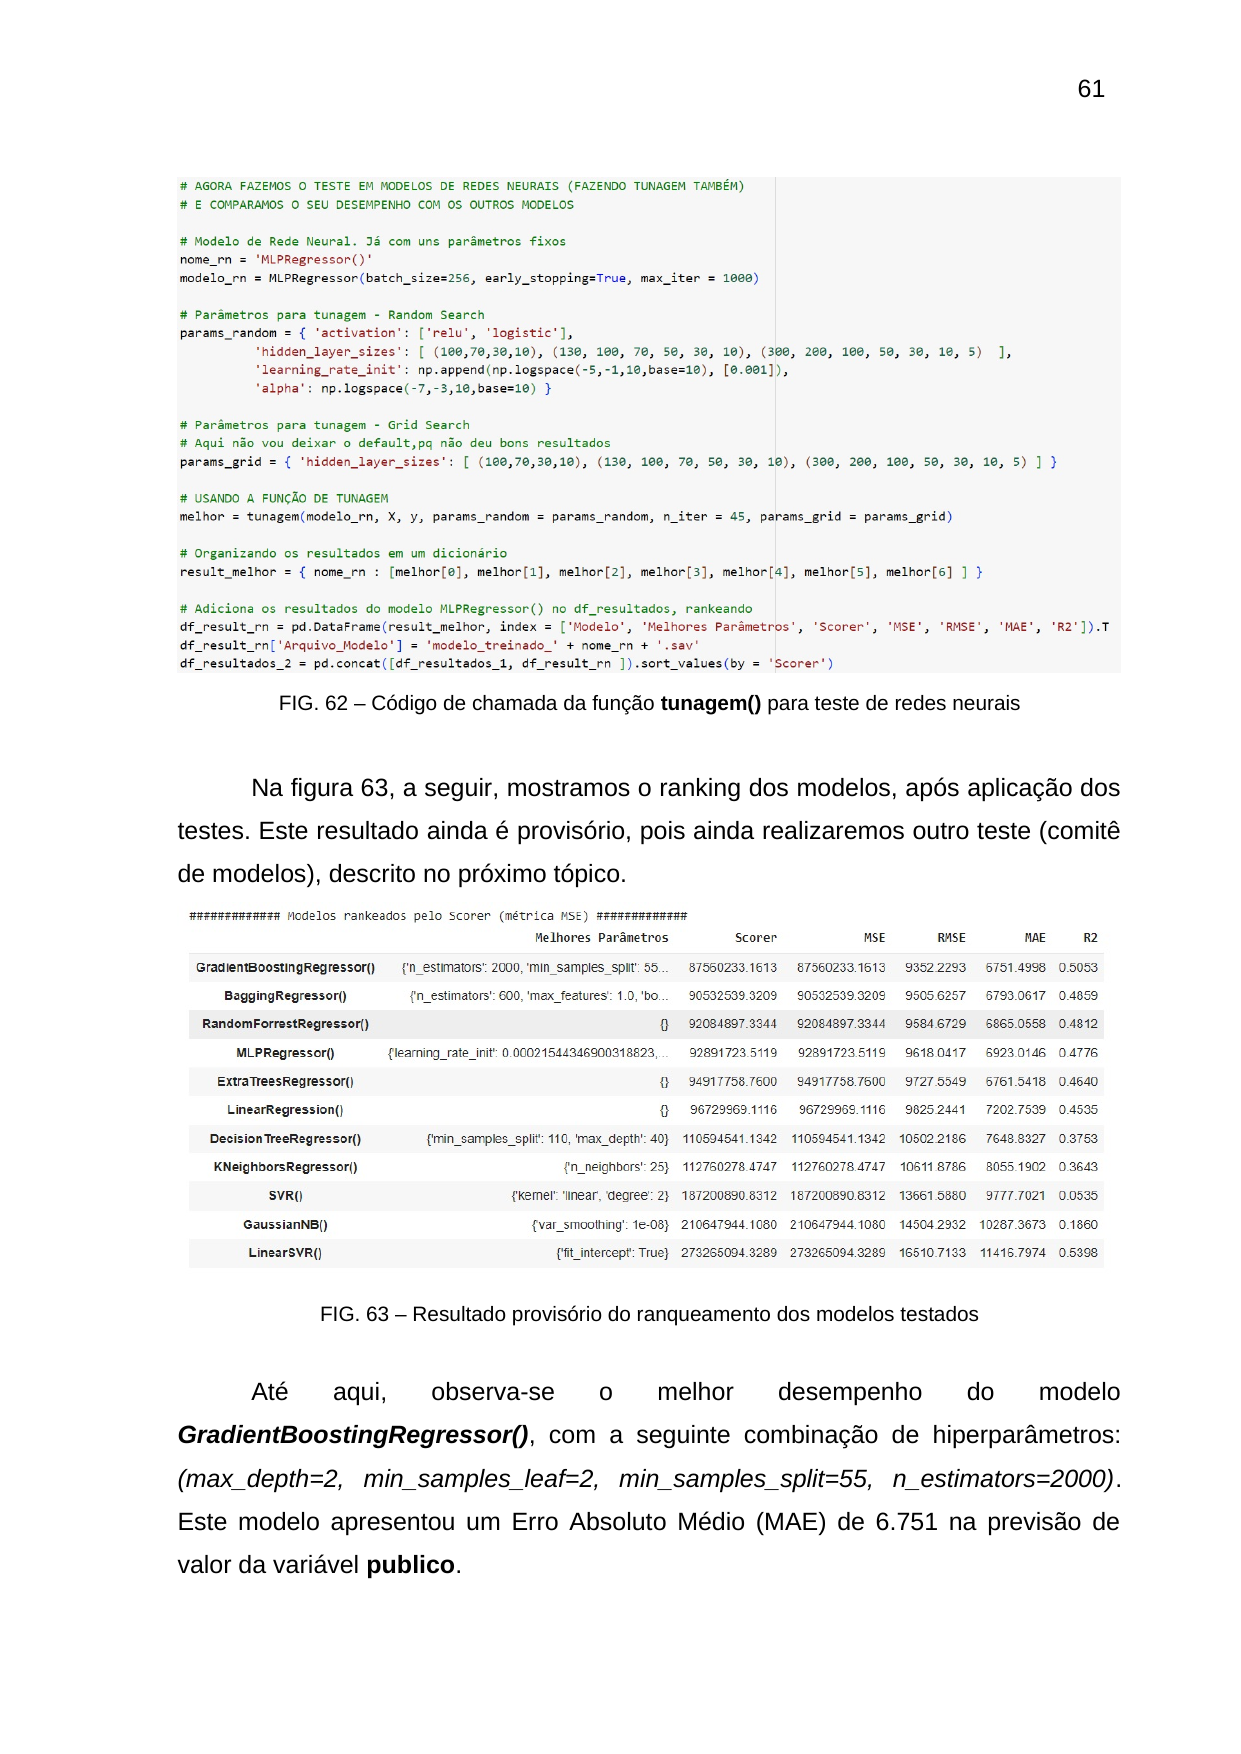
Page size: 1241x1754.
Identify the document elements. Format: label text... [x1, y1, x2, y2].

text Na figura 63, a seguir, mostramos o ranking dos modelos, após aplicação dos testes. Este resultado ainda é provisório, pois ainda realizaremos outro teste (comitê de modelos), descrito no próximo tópico. [177, 773, 1122, 888]
text Até aqui, observa-se o melhor desempenho do modelo GradientBoostingRegressor(), com a seguinte combinação de hiperparâmetros: (max_depth=2, min_samples_leaf=2, min_samples_split=55, n_estimators=2000). Este modelo apresentou um Erro Absoluto Médio (MAE) de 6.751 na previsão de valor da variável publico. [177, 1377, 1122, 1579]
text FIG. 62 – Código de chamada da função tunagem() para teste de redes neurais [177, 687, 1122, 716]
picture [177, 902, 1121, 1284]
picture [177, 177, 1121, 673]
text FIG. 63 – Resultado provisório do ranqueamento dos modelos testados [177, 1298, 1122, 1327]
